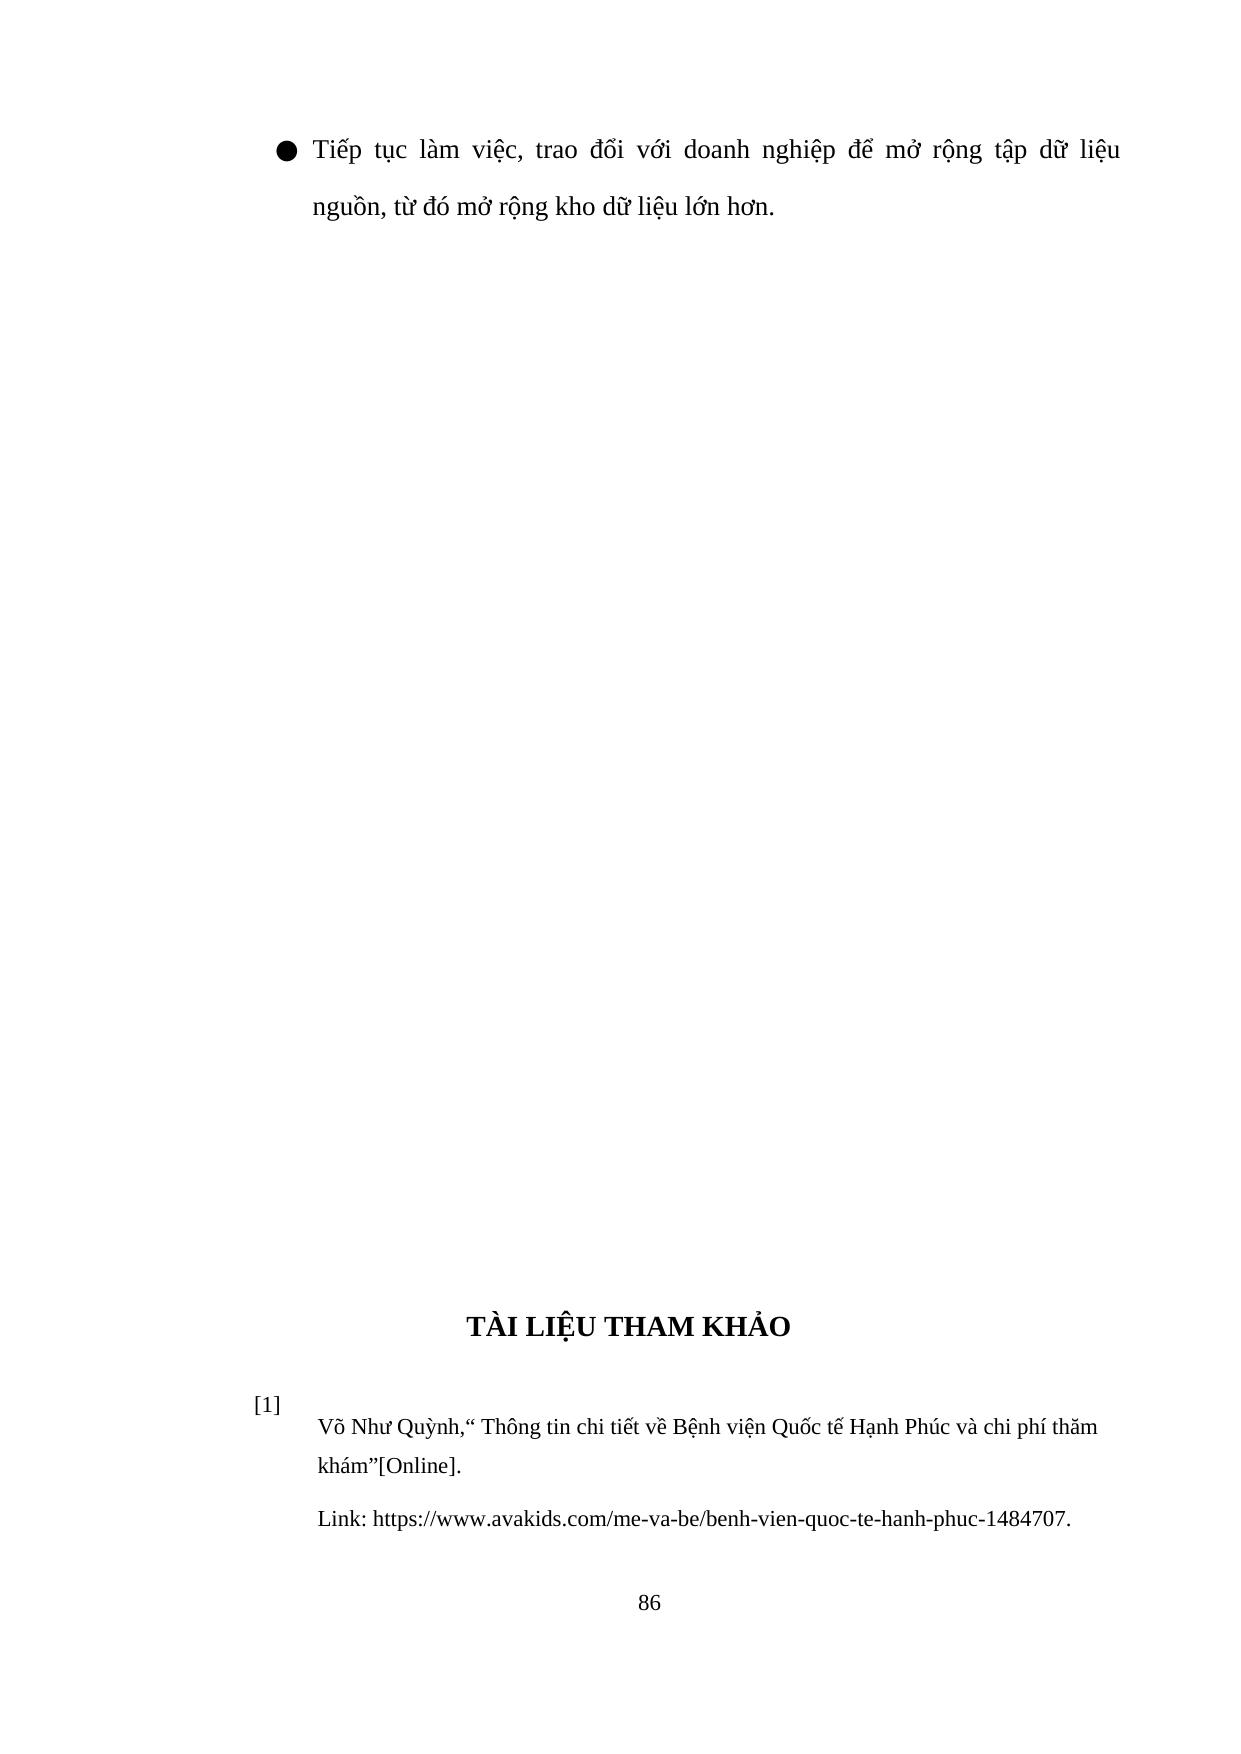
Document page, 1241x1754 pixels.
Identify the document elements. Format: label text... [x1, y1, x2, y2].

table_header Võ Như Quỳnh,“ Thông tin chi tiết về Bệnh viện Quốc tế Hạnh Phúc và chi phí thăm khám”[Online]. Link: https://www.avakids.com/me-va-be/benh-vien-quoc-te-hanh-phuc-1484707. [306, 1391, 1147, 1544]
subtitle TÀI LIỆU THAM KHẢO [177, 1309, 1080, 1343]
list Tiếp tục làm việc, trao đổi với doanh nghiệp để mở rộng tập dữ liệu nguồn, từ đó mở rộng kho dữ liệu lớn hơn. [275, 118, 1122, 221]
table_header [1] [243, 1391, 306, 1544]
